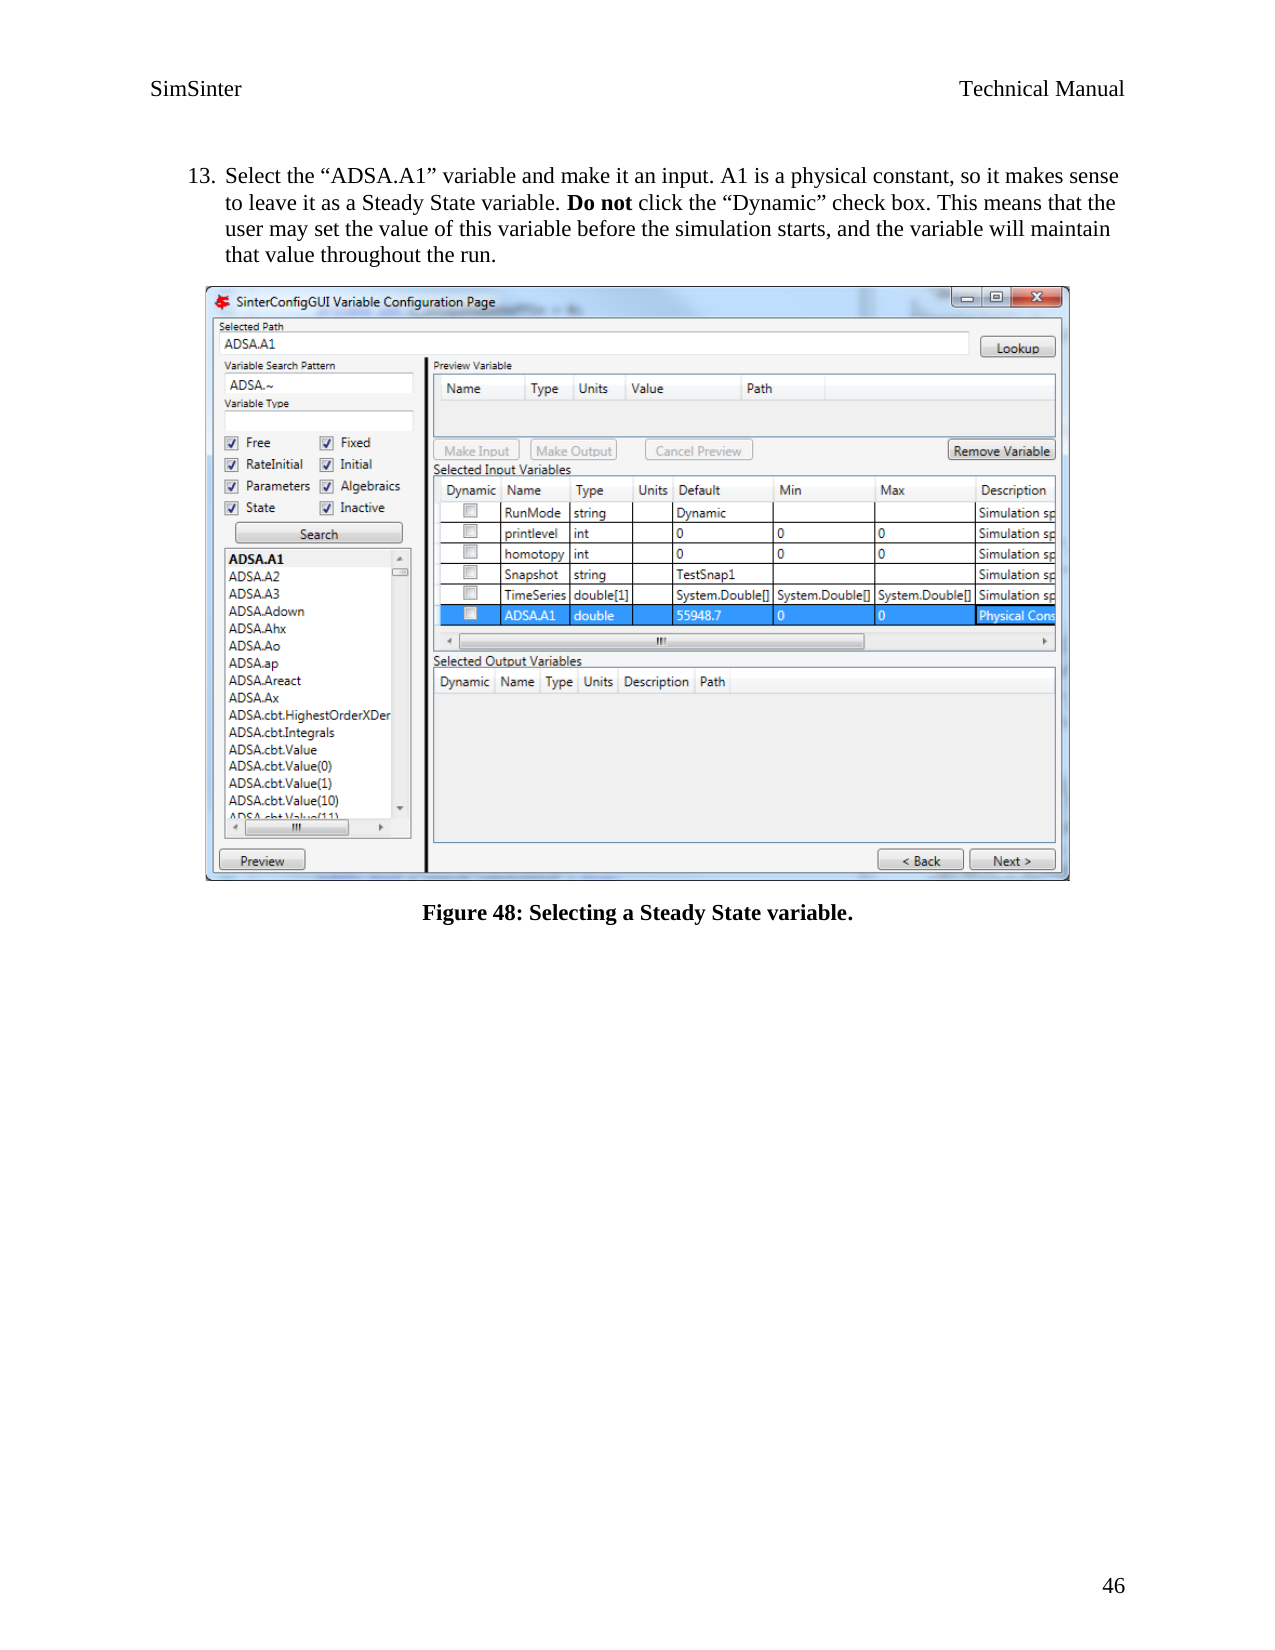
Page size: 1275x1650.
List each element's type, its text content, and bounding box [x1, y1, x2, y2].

picture [205, 286, 1070, 881]
list Select the “ADSA.A1” variable and make it an input. A1 is a physical constant, so it makes sense to leave it as a Steady State variable. Do not click the “Dynamic” check box. This means that the user may set the value of this variable before the simulation starts, and the variable will maintain that value throughout the run. [187, 162, 1125, 268]
